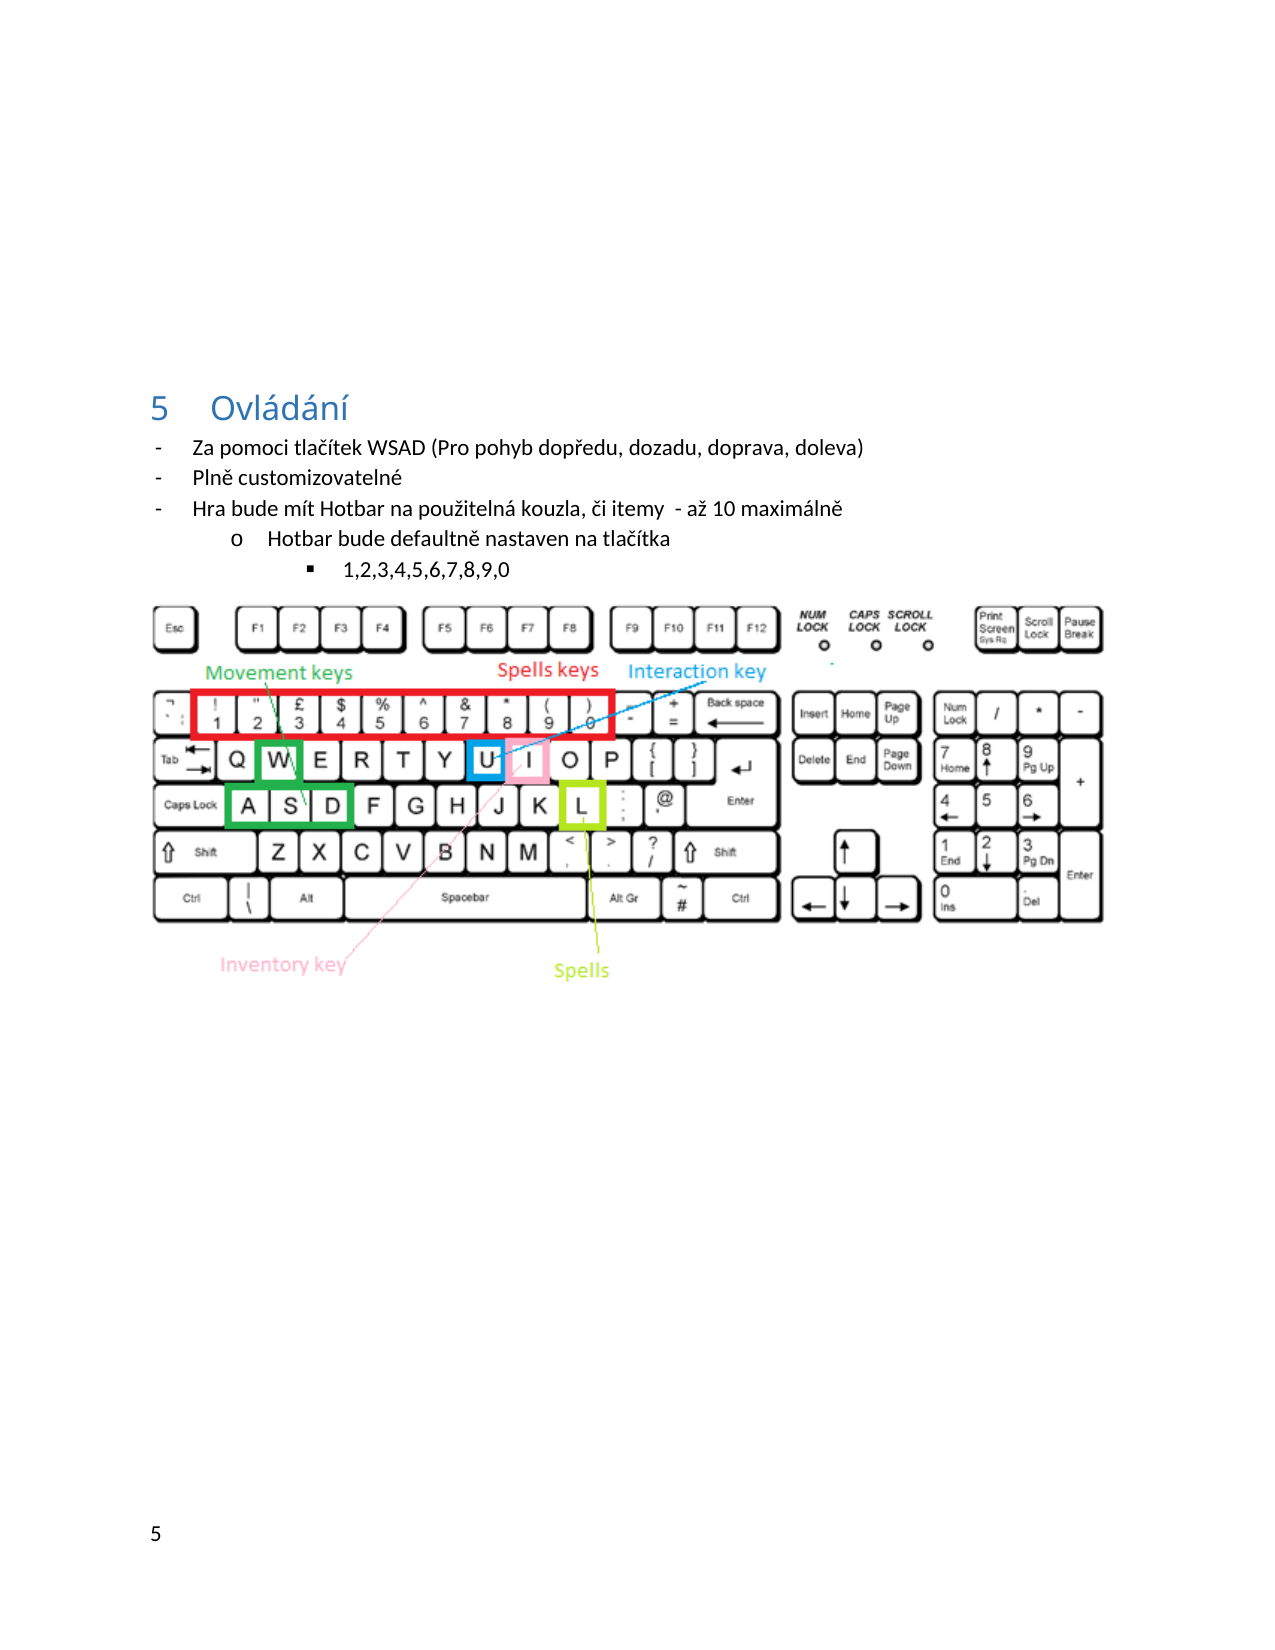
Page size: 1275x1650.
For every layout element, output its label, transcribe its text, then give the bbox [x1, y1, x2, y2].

picture [150, 602, 1125, 1136]
list Za pomoci tlačítek WSAD (Pro pohyb dopředu, dozadu, doprava, doleva) [155, 433, 1125, 461]
list Hotbar bude defaultně nastaven na tlačítka [230, 524, 1125, 553]
list Plně customizovatelné [155, 463, 1125, 492]
subtitle Ovládání [150, 384, 1125, 430]
list 1,2,3,4,5,6,7,8,9,0 [305, 555, 1125, 583]
list Hra bude mít Hotbar na použitelná kouzla, či itemy - až 10 maximálně [155, 494, 1125, 522]
